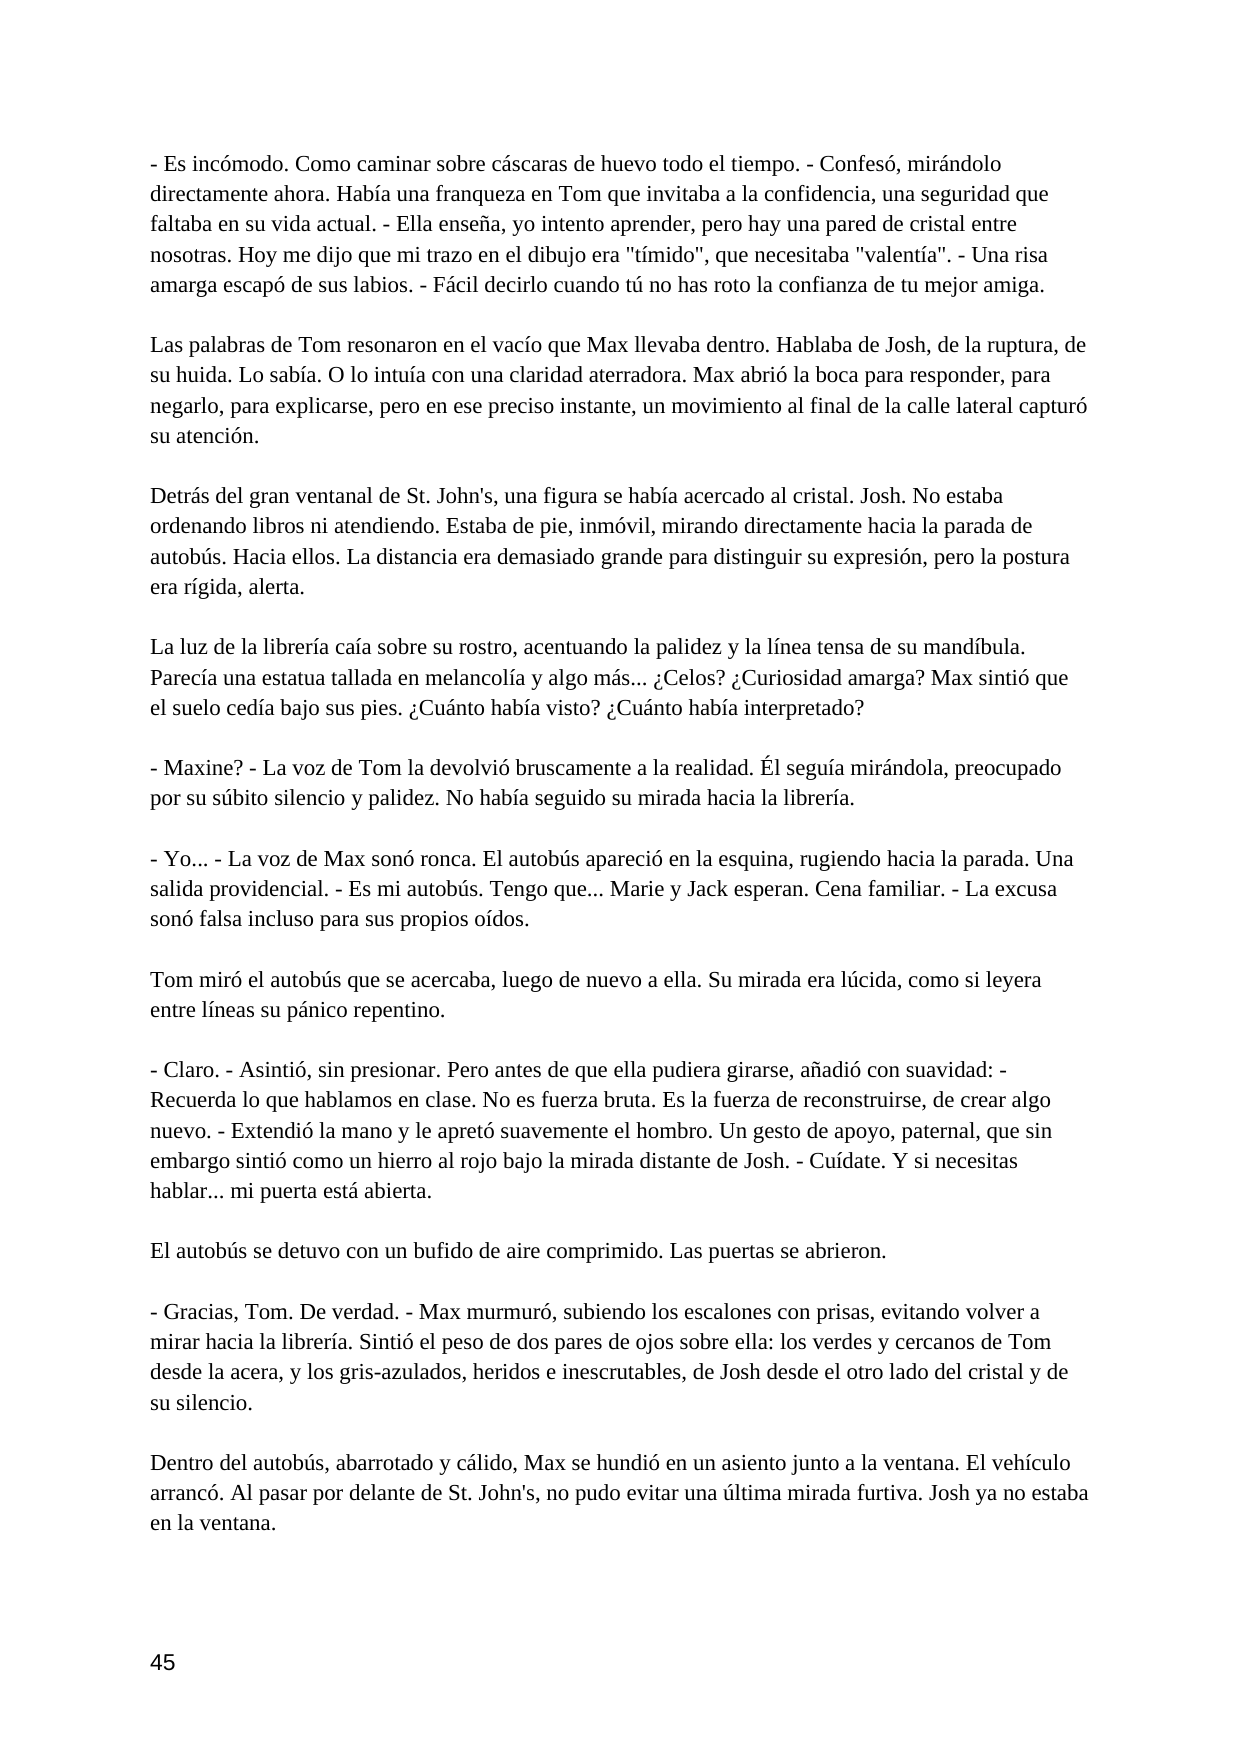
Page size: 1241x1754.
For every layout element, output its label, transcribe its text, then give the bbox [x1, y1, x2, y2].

text Dentro del autobús, abarrotado y cálido, Max se hundió en un asiento junto a la ventana. El vehículo arrancó. Al pasar por delante de St. John's, no pudo evitar una última mirada furtiva. Josh ya no estaba en la ventana. [150, 1449, 1090, 1536]
text - Es incómodo. Como caminar sobre cáscaras de huevo todo el tiempo. - Confesó, mirándolo directamente ahora. Había una franqueza en Tom que invitaba a la confidencia, una seguridad que faltaba en su vida actual. - Ella enseña, yo intento aprender, pero hay una pared de cristal entre nosotras. Hoy me dijo que mi trazo en el dibujo era "tímido", que necesitaba "valentía". - Una risa amarga escapó de sus labios. - Fácil decirlo cuando tú no has roto la confianza de tu mejor amiga. [150, 150, 1090, 297]
text - Claro. - Asintió, sin presionar. Pero antes de que ella pudiera girarse, añadió con suavidad: - Recuerda lo que hablamos en clase. No es fuerza bruta. Es la fuerza de reconstruirse, de crear algo nuevo. - Extendió la mano y le apretó suavemente el hombro. Un gesto de apoyo, paternal, que sin embargo sintió como un hierro al rojo bajo la mirada distante de Josh. - Cuídate. Y si necesitas hablar... mi puerta está abierta. [150, 1056, 1090, 1203]
text - Maxine? - La voz de Tom la devolvió bruscamente a la realidad. Él seguía mirándola, preocupado por su súbito silencio y palidez. No había seguido su mirada hacia la librería. [150, 754, 1090, 811]
text Tom miró el autobús que se acercaba, luego de nuevo a ella. Su mirada era lúcida, como si leyera entre líneas su pánico repentino. [150, 966, 1090, 1022]
text El autobús se detuvo con un bufido de aire comprimido. Las puertas se abrieron. [150, 1237, 1090, 1264]
text - Gracias, Tom. De verdad. - Max murmuró, subiendo los escalones con prisas, evitando volver a mirar hacia la librería. Sintió el peso de dos pares de ojos sobre ella: los verdes y cercanos de Tom desde la acera, y los gris-azulados, heridos e inescrutables, de Josh desde el otro lado del cristal y de su silencio. [150, 1298, 1090, 1415]
text Detrás del gran ventanal de St. John's, una figura se había acercado al cristal. Josh. No estaba ordenando libros ni atendiendo. Estaba de pie, inmóvil, mirando directamente hacia la parada de autobús. Hacia ellos. La distancia era demasiado grande para distinguir su expresión, pero la postura era rígida, alerta. [150, 482, 1090, 599]
text La luz de la librería caía sobre su rostro, acentuando la palidez y la línea tensa de su mandíbula. Parecía una estatua tallada en melancolía y algo más... ¿Celos? ¿Curiosidad amarga? Max sintió que el suelo cedía bajo sus pies. ¿Cuánto había visto? ¿Cuánto había interpretado? [150, 633, 1090, 720]
text Las palabras de Tom resonaron en el vacío que Max llevaba dentro. Hablaba de Josh, de la ruptura, de su huida. Lo sabía. O lo intuía con una claridad aterradora. Max abrió la boca para responder, para negarlo, para explicarse, pero en ese preciso instante, un movimiento al final de la calle lateral capturó su atención. [150, 331, 1090, 448]
text - Yo... - La voz de Max sonó ronca. El autobús apareció en la esquina, rugiendo hacia la parada. Una salida providencial. - Es mi autobús. Tengo que... Marie y Jack esperan. Cena familiar. - La excusa sonó falsa incluso para sus propios oídos. [150, 845, 1090, 932]
